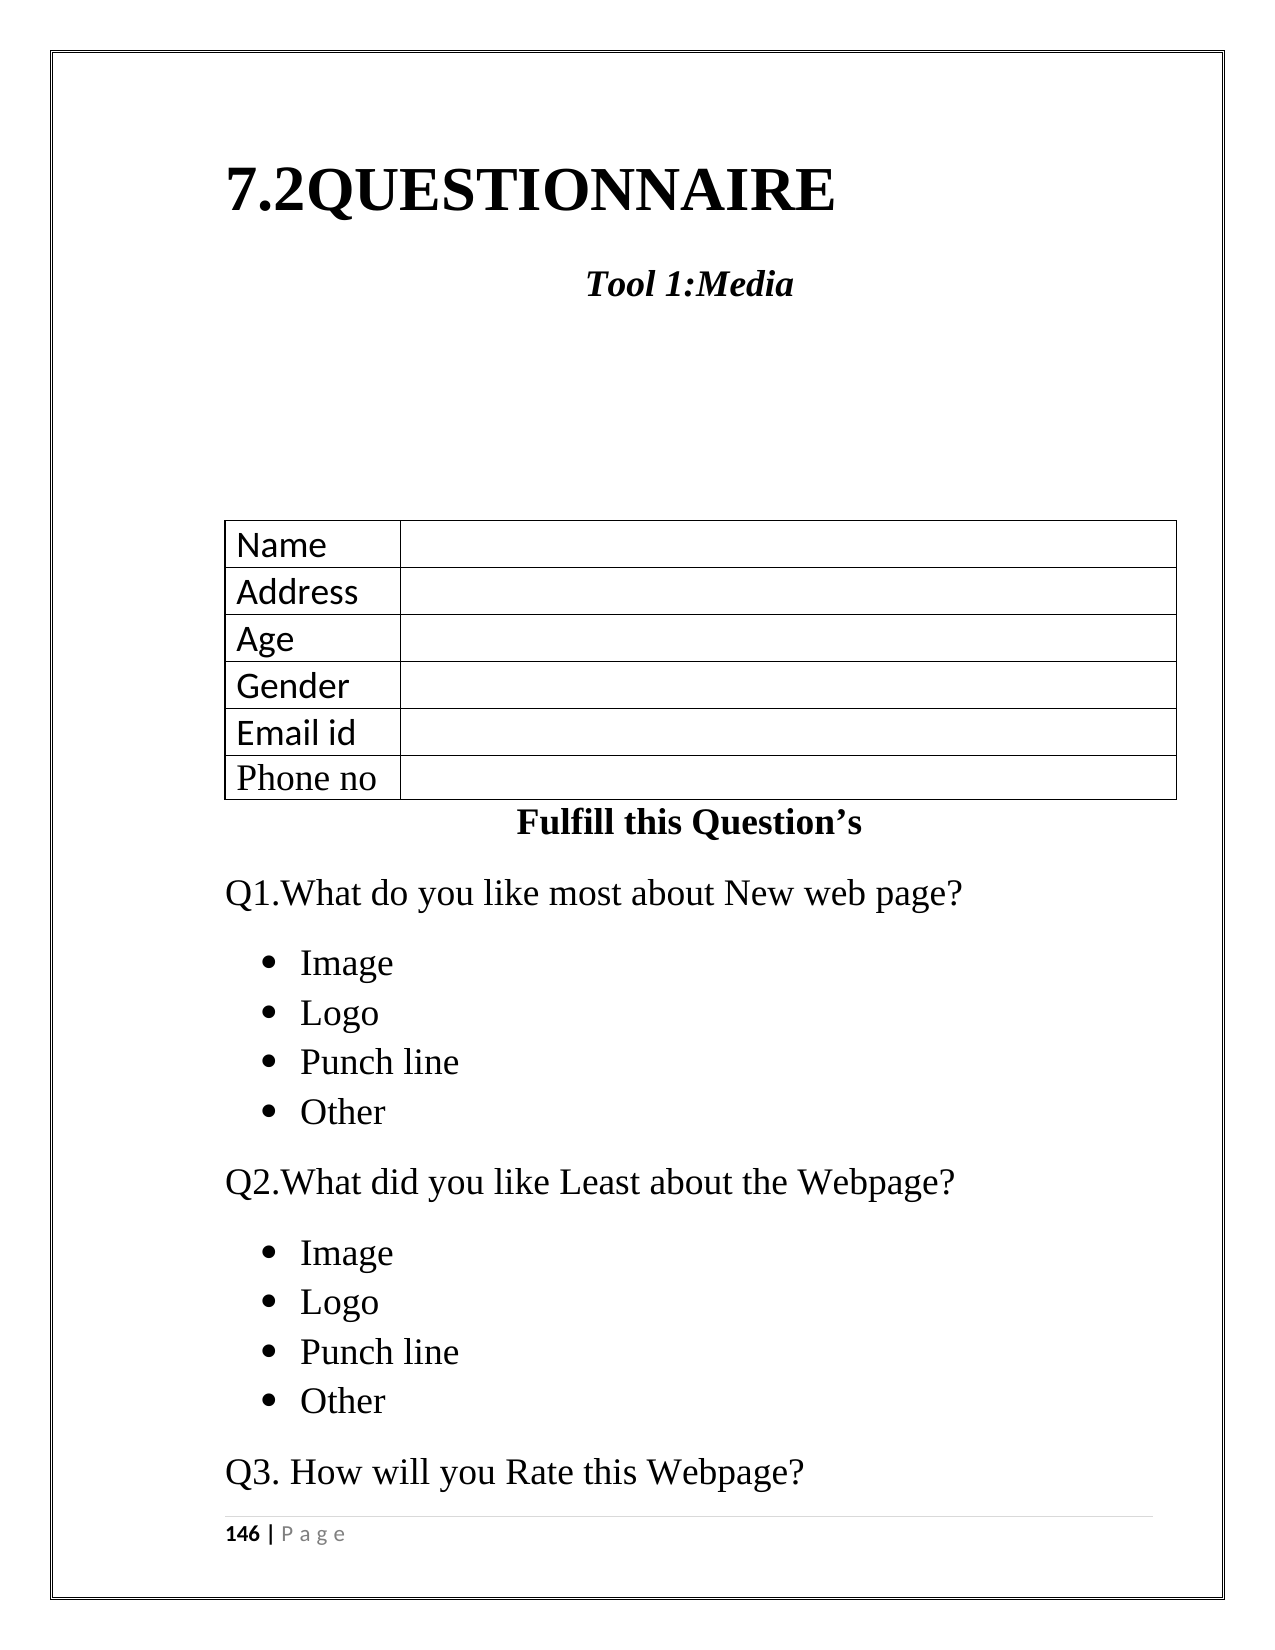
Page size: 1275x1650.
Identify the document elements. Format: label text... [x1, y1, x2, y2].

table_cell Age [226, 615, 400, 661]
table_cell [401, 568, 1176, 614]
table_cell [401, 615, 1176, 661]
list Punch line [262, 1040, 1153, 1083]
text Fulfill this Question’s [225, 800, 1153, 843]
text Q1.What do you like most about New web page? [225, 870, 1153, 913]
table_cell [401, 756, 1176, 799]
table_cell [401, 709, 1176, 754]
list Image [262, 1230, 1153, 1273]
list Punch line [262, 1329, 1153, 1372]
table_cell Gender [226, 662, 400, 708]
list Other [262, 1089, 1153, 1132]
table_header Name [226, 521, 400, 567]
table_cell Email id [226, 709, 400, 754]
table_cell Phone no [226, 756, 400, 799]
table_cell Address [226, 568, 400, 614]
table_header [401, 521, 1176, 567]
text 7.2QUESTIONNAIRE [225, 150, 1153, 224]
list Image [262, 941, 1153, 984]
text Q3. How will you Rate this Webpage? [225, 1449, 1153, 1492]
text Tool 1:Media [225, 261, 1153, 304]
list Logo [262, 990, 1153, 1033]
table_cell [401, 662, 1176, 708]
list Logo [262, 1280, 1153, 1323]
list Other [262, 1379, 1153, 1422]
text Q2.What did you like Least about the Webpage? [225, 1160, 1153, 1203]
